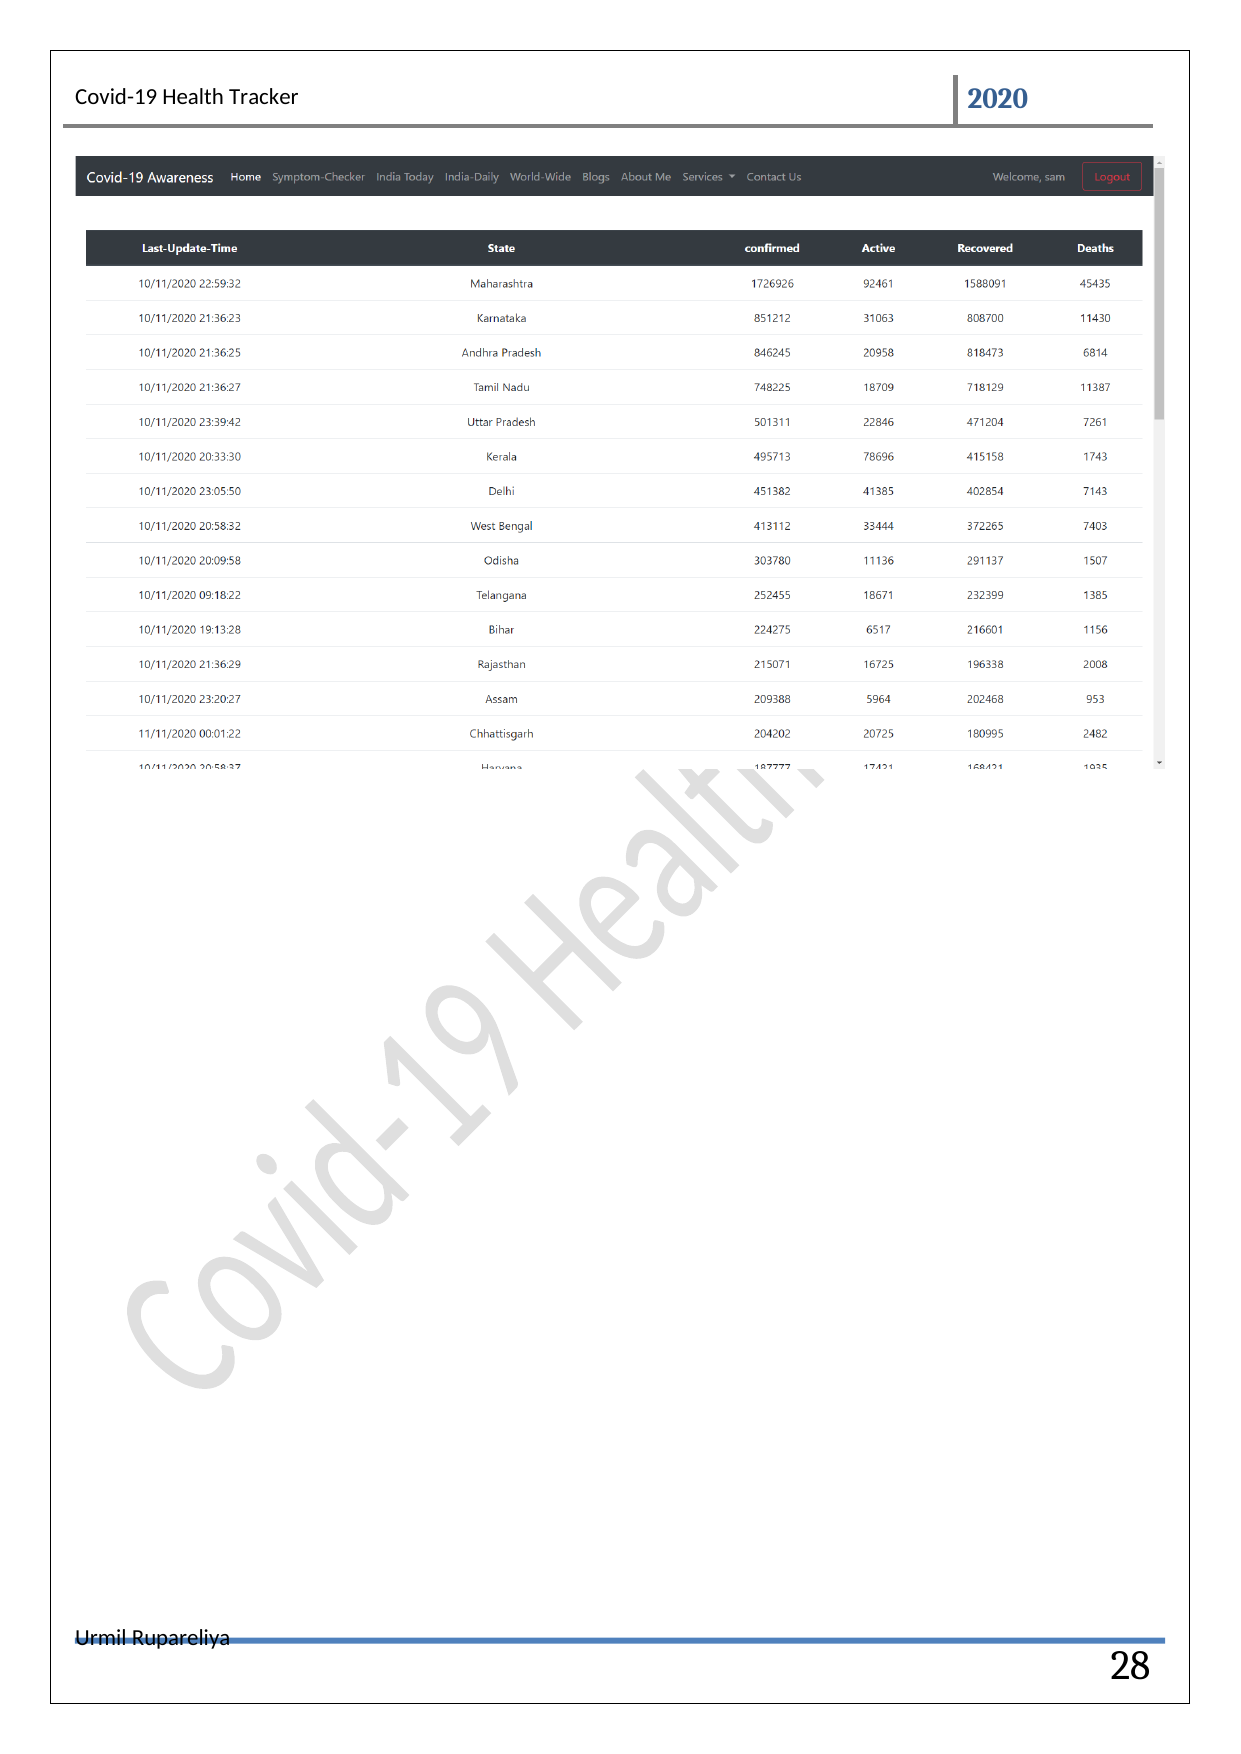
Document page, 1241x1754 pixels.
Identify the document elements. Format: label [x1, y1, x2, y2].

picture [75, 156, 1165, 769]
